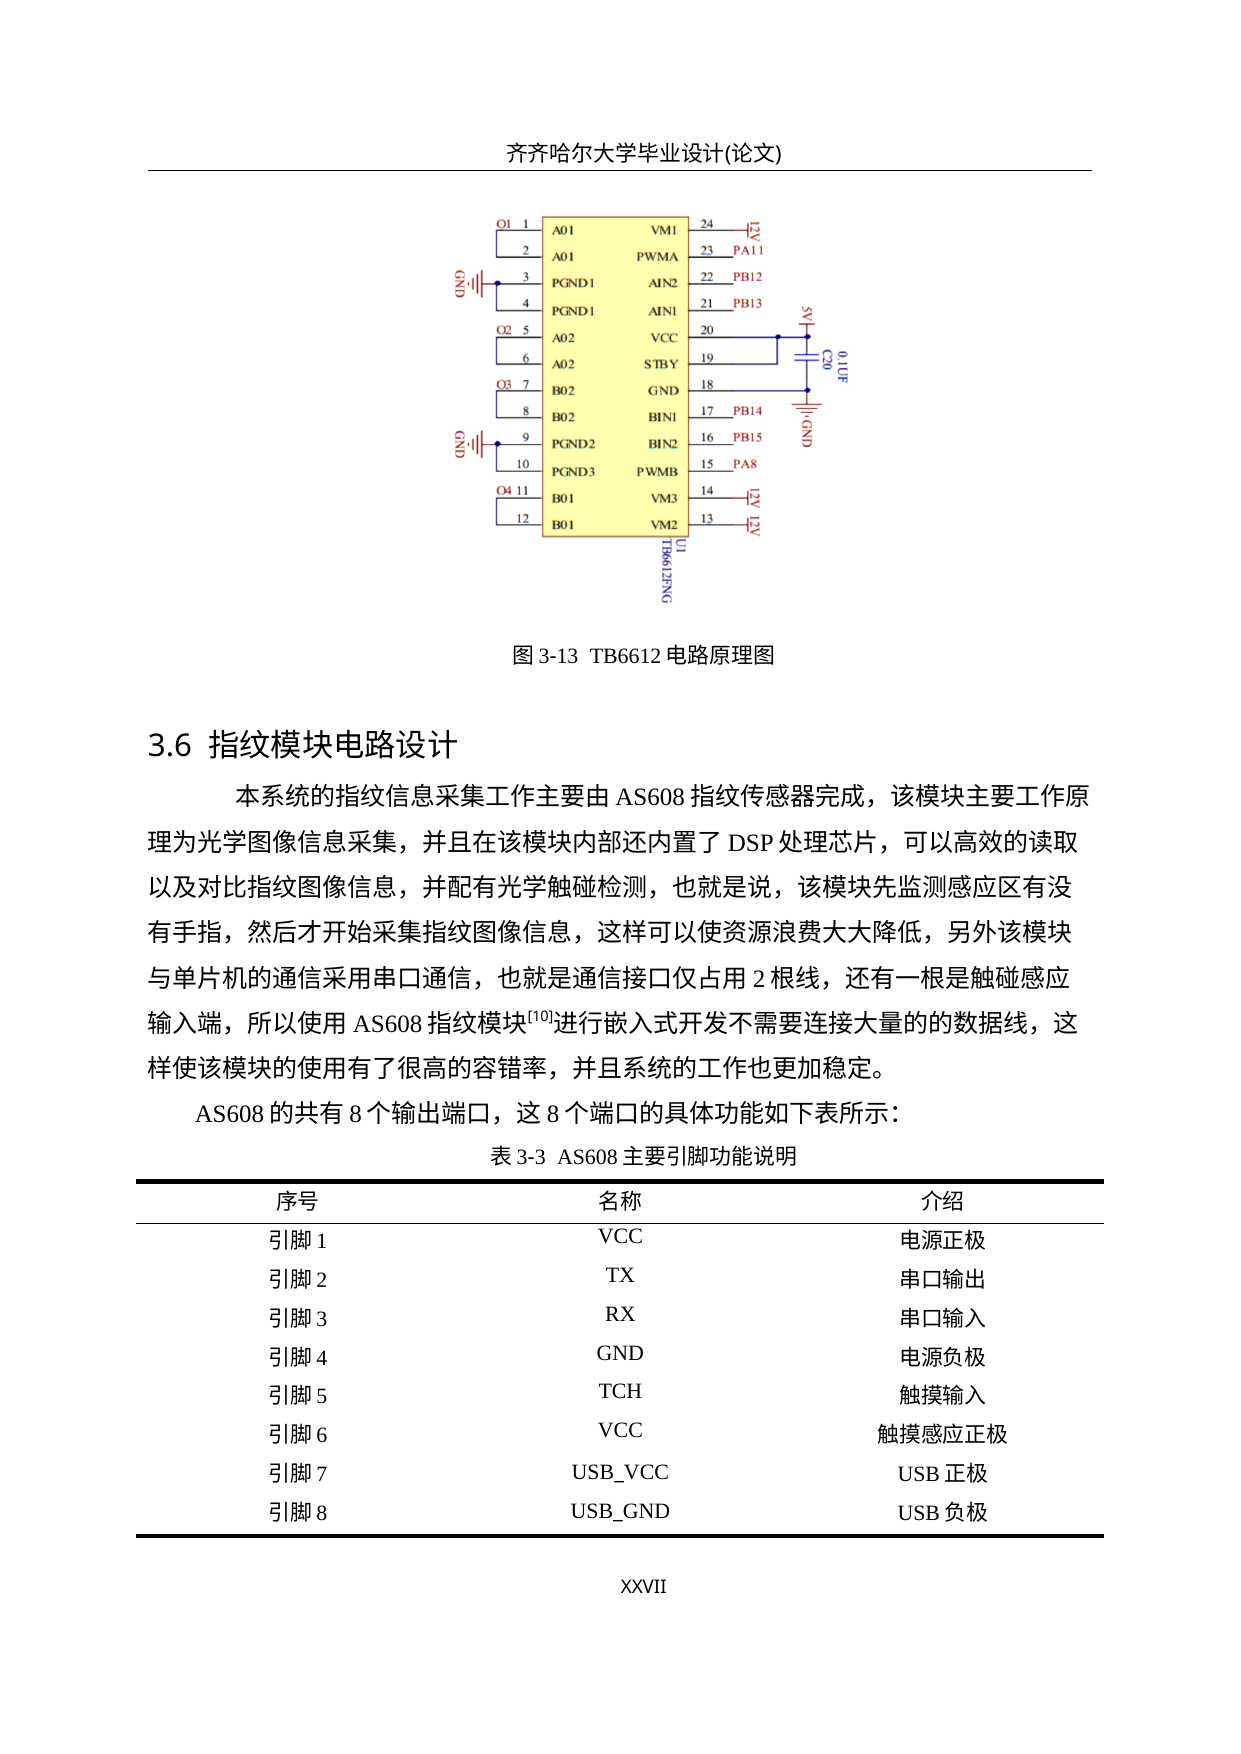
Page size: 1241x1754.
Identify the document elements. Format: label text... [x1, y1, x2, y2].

table_cell USB_VCC [459, 1456, 781, 1495]
table_cell 串口输出 [781, 1262, 1104, 1301]
text AS608的共有8个输出端口，这8个端口的具体功能如下表所示： [148, 1094, 1092, 1130]
table_cell 触摸感应正极 [781, 1417, 1104, 1456]
table_cell USB负极 [781, 1495, 1104, 1533]
text 表3-3 AS608主要引脚功能说明 [148, 1139, 1092, 1171]
subtitle 3.6 指纹模块电路设计 [148, 720, 1067, 765]
table_cell 引脚6 [136, 1417, 459, 1456]
text 本系统的指纹信息采集工作主要由AS608指纹传感器完成，该模块主要工作原理为光学图像信息采集，并且在该模块内部还内置了DSP处理芯片，可以高效的读取以及对比指纹图像信息，并配有光学触碰检测，也就是说，该模块先监测感应区有没有手指，然后才开始采集指纹图像信息，这样可以使资源浪费大大降低，另外该模块与单片机的通信采用串口通信，也就是通信接口仅占用2根线，还有一根是触碰感应输入端，所以使用AS608指纹模块[10]进行嵌入式开发不需要连接大量的的数据线，这样使该模块的使用有了很高的容错率，并且系统的工作也更加稳定。 [148, 777, 1092, 1085]
table_cell 引脚2 [136, 1262, 459, 1301]
table_cell GND [459, 1340, 781, 1378]
table_cell RX [459, 1301, 781, 1340]
table_cell 串口输入 [781, 1301, 1104, 1340]
table_cell VCC [459, 1417, 781, 1456]
table_cell 引脚7 [136, 1456, 459, 1495]
table_cell USB正极 [781, 1456, 1104, 1495]
table_cell 触摸输入 [781, 1379, 1104, 1417]
table_cell 电源负极 [781, 1340, 1104, 1378]
table_cell TX [459, 1262, 781, 1301]
table_header 名称 [459, 1184, 781, 1222]
picture [420, 178, 866, 630]
table_header 介绍 [781, 1184, 1104, 1222]
table_cell TCH [459, 1379, 781, 1417]
table_cell VCC [459, 1224, 781, 1262]
table_cell USB_GND [459, 1495, 781, 1533]
text 图3-13 TB6612电路原理图 [148, 638, 1092, 669]
table_header 序号 [136, 1184, 459, 1222]
table_cell 引脚1 [136, 1224, 459, 1262]
table_cell 引脚3 [136, 1301, 459, 1340]
table_cell 引脚4 [136, 1340, 459, 1378]
table_cell 引脚5 [136, 1379, 459, 1417]
table_cell 引脚8 [136, 1495, 459, 1533]
table_cell 电源正极 [781, 1224, 1104, 1262]
